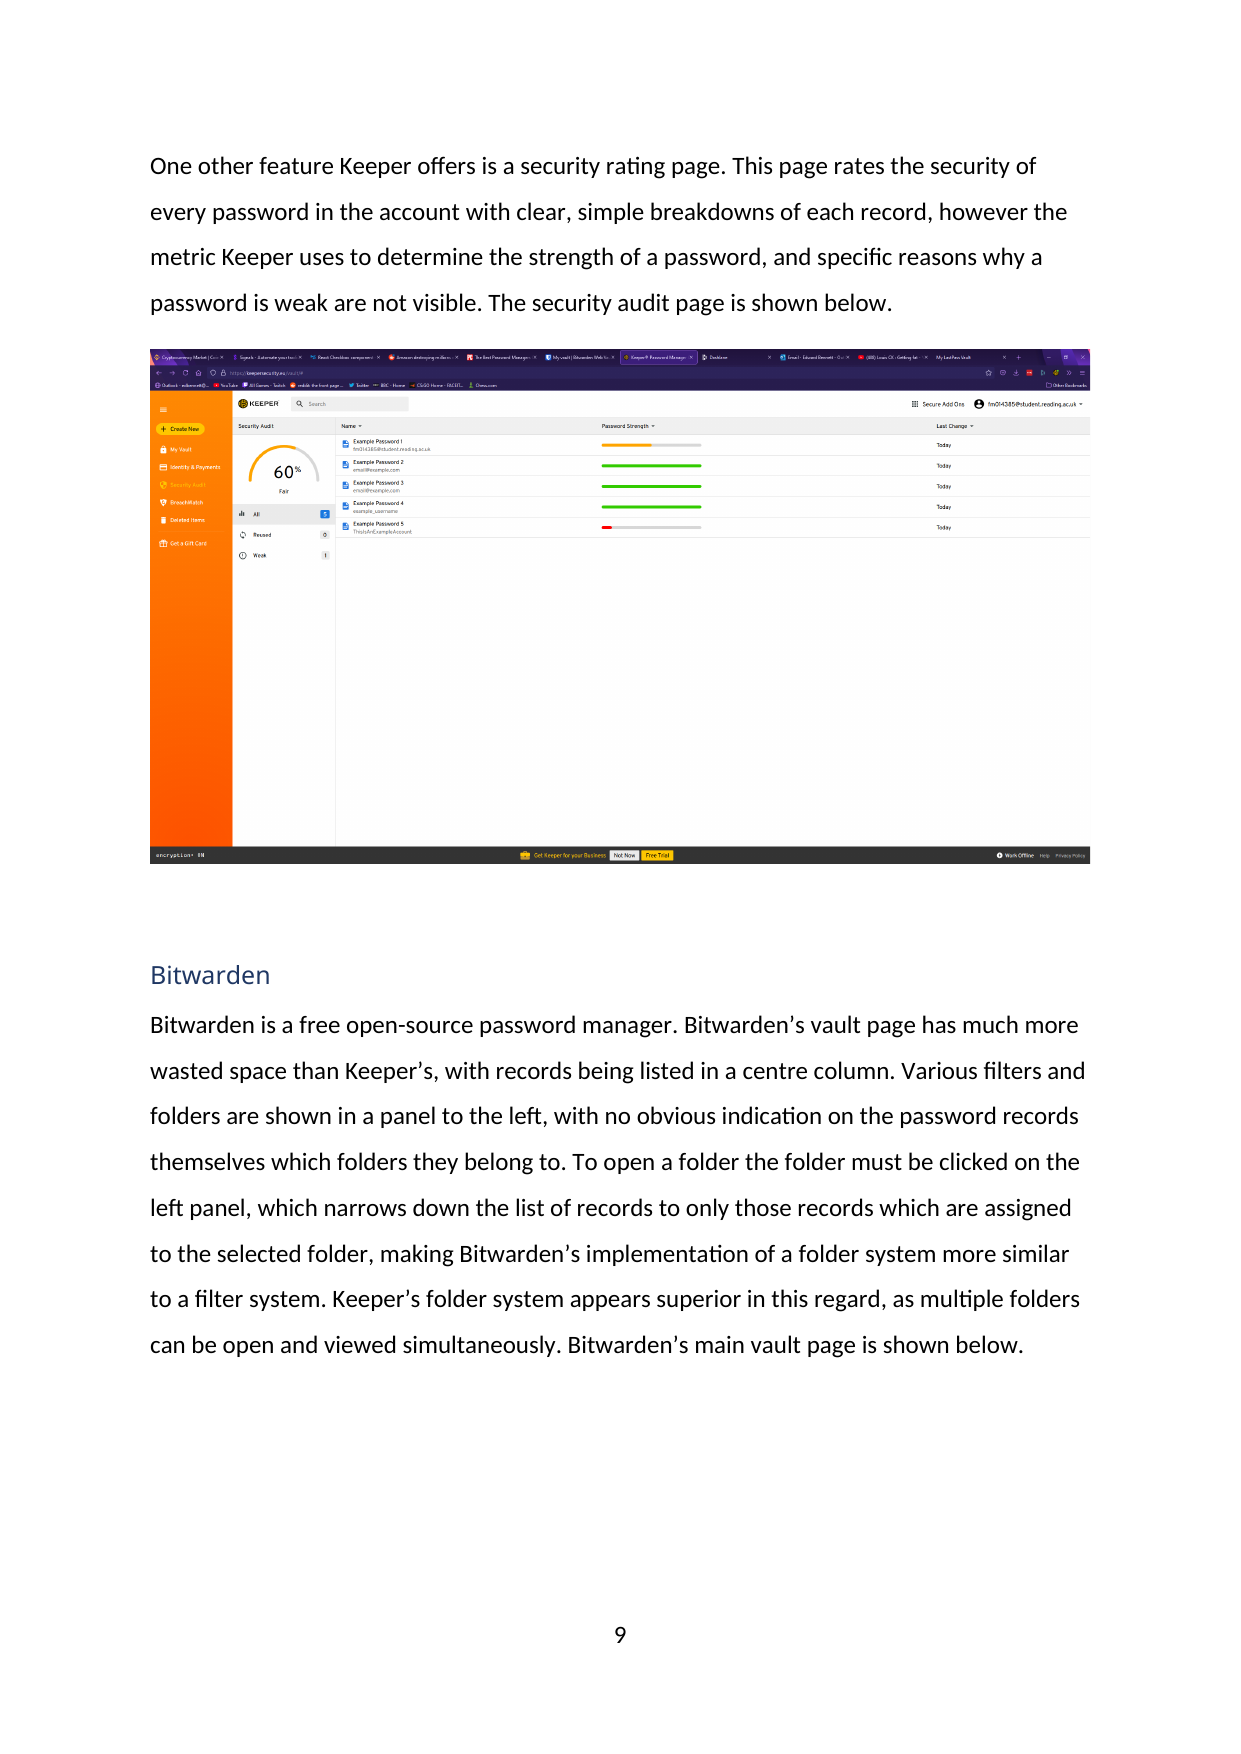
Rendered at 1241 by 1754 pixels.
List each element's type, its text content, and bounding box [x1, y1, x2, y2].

text One other feature Keeper offers is a security rating page. This page rates the security of every password in the account with clear, simple breakdowns of each record, however the metric Keeper uses to determine the strength of a password, and specific reasons why a password is weak are not visible. The security audit page is shown below. [150, 150, 1090, 318]
picture [150, 349, 1091, 864]
text Bitwarden is a free open-source password manager. Bitwarden’s vault page has much more wasted space than Keeper’s, with records being listed in a centre column. Various filters and folders are shown in a panel to the left, with no obvious indication on the password records themselves which folders they belong to. To open a folder the folder must be clicked on the left panel, which narrows down the list of records to only those records which are assigned to the selected folder, making Bitwarden’s implementation of a folder system more similar to a filter system. Keeper’s folder system appears superior in this regard, as multiple folders can be open and viewed simultaneously. Bitwarden’s main vault page is shown below. [150, 1009, 1090, 1360]
subtitle Bitwarden [150, 958, 1090, 992]
